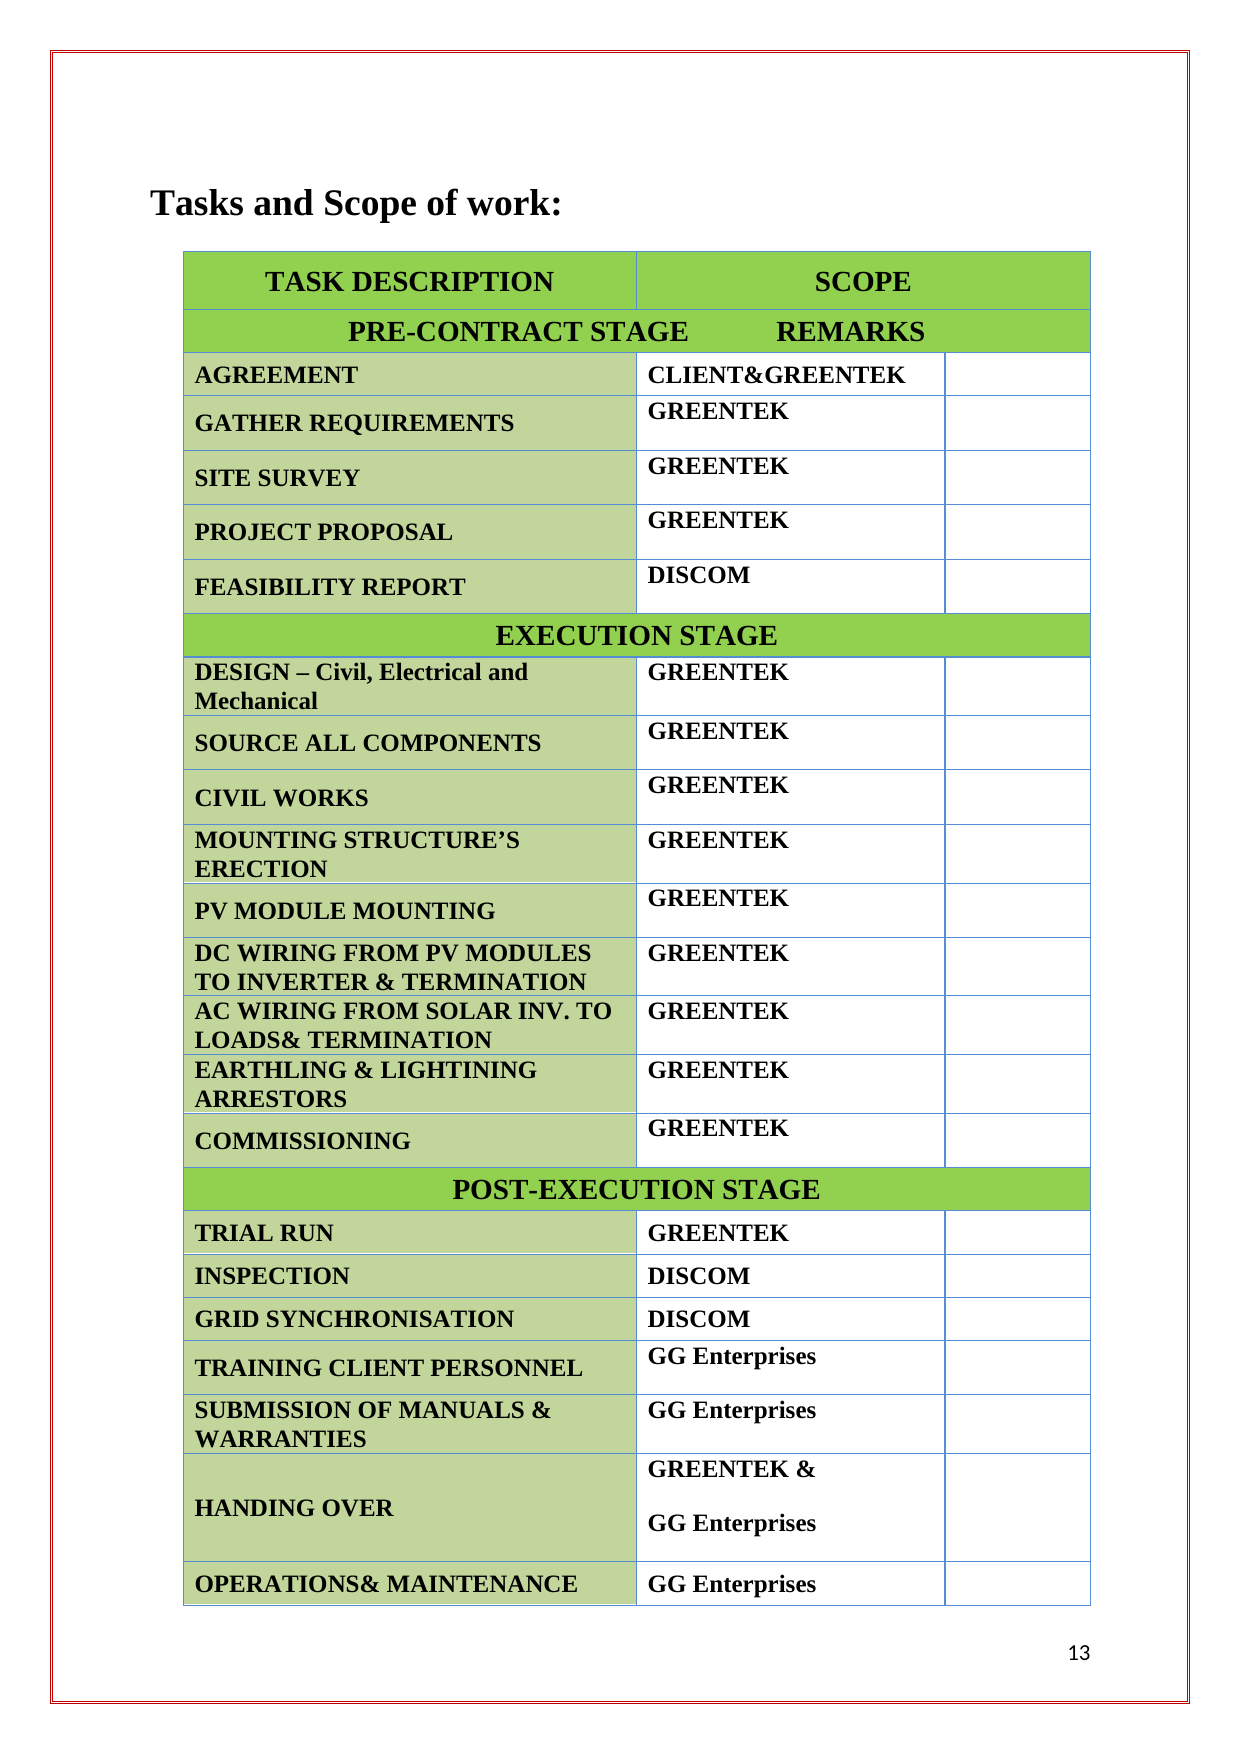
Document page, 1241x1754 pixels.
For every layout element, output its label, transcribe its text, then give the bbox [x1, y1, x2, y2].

table_cell [946, 1562, 1090, 1604]
table_cell SITE SURVEY [184, 451, 636, 504]
table_cell DC WIRING FROM PV MODULES TO INVERTER & TERMINATION [184, 938, 636, 995]
table_cell GREENTEK [637, 658, 944, 715]
table_cell GRID SYNCHRONISATION [184, 1298, 636, 1340]
table_cell GREENTEK [637, 996, 944, 1054]
table_cell AGREEMENT [184, 353, 636, 395]
table_cell GREENTEK [637, 396, 944, 450]
table_cell OPERATIONS& MAINTENANCE [184, 1562, 636, 1604]
table_cell EARTHLING & LIGHTINING ARRESTORS [184, 1055, 636, 1112]
table_cell GG Enterprises [637, 1395, 944, 1453]
table_cell [946, 1298, 1090, 1340]
table_cell GREENTEK [637, 884, 944, 937]
table_cell [946, 1055, 1090, 1112]
table_cell TRAINING CLIENT PERSONNEL [184, 1341, 636, 1394]
table_cell [946, 825, 1090, 882]
table_cell INSPECTION [184, 1255, 636, 1297]
table_cell [946, 884, 1090, 937]
table_cell EXECUTION STAGE [184, 614, 1090, 656]
table_cell GREENTEK [637, 1055, 944, 1112]
table_cell GREENTEK [637, 1114, 944, 1167]
table_cell [946, 353, 1090, 395]
table_cell TRIAL RUN [184, 1211, 636, 1253]
table_cell [946, 1114, 1090, 1167]
table_cell GATHER REQUIREMENTS [184, 396, 636, 450]
table_cell [946, 938, 1090, 995]
table_cell [946, 396, 1090, 450]
table_cell DISCOM [637, 1298, 944, 1340]
table_cell [946, 1395, 1090, 1453]
table_cell GREENTEK [637, 770, 944, 824]
table_cell PRE-CONTRACT STAGE REMARKS [184, 310, 1090, 352]
table_cell PV MODULE MOUNTING [184, 884, 636, 937]
table_cell GREENTEK [637, 451, 944, 504]
table_cell FEASIBILITY REPORT [184, 560, 636, 613]
table_cell [946, 1341, 1090, 1394]
table_cell [946, 505, 1090, 559]
table_cell DISCOM [637, 1255, 944, 1297]
table_cell SUBMISSION OF MANUALS & WARRANTIES [184, 1395, 636, 1453]
table_cell [946, 658, 1090, 715]
table_cell GREENTEK [637, 505, 944, 559]
table_cell GREENTEK & GG Enterprises [637, 1454, 944, 1561]
table_cell [946, 1211, 1090, 1253]
table_cell MOUNTING STRUCTURE’S ERECTION [184, 825, 636, 882]
table_cell [946, 1454, 1090, 1561]
table_cell SOURCE ALL COMPONENTS [184, 716, 636, 769]
table_cell POST-EXECUTION STAGE [184, 1168, 1090, 1210]
table_cell GG Enterprises [637, 1562, 944, 1604]
table_cell COMMISSIONING [184, 1114, 636, 1167]
table_cell GREENTEK [637, 938, 944, 995]
table_header TASK DESCRIPTION [184, 252, 636, 309]
table_cell [946, 451, 1090, 504]
table_cell HANDING OVER [184, 1454, 636, 1561]
table_cell CLIENT&GREENTEK [637, 353, 944, 395]
table_cell GREENTEK [637, 825, 944, 882]
table_cell [946, 996, 1090, 1054]
table_cell GREENTEK [637, 716, 944, 769]
table_cell CIVIL WORKS [184, 770, 636, 824]
table_cell GREENTEK [637, 1211, 944, 1253]
table_cell [946, 1255, 1090, 1297]
table_cell AC WIRING FROM SOLAR INV. TO LOADS& TERMINATION [184, 996, 636, 1054]
table_cell [946, 770, 1090, 824]
table_cell [946, 560, 1090, 613]
table_cell [946, 716, 1090, 769]
table_cell DESIGN – Civil, Electrical and Mechanical [184, 658, 636, 715]
text Tasks and Scope of work: [150, 131, 1090, 224]
table_cell DISCOM [637, 560, 944, 613]
table_cell PROJECT PROPOSAL [184, 505, 636, 559]
table_cell GG Enterprises [637, 1341, 944, 1394]
table_header SCOPE [637, 252, 1090, 309]
